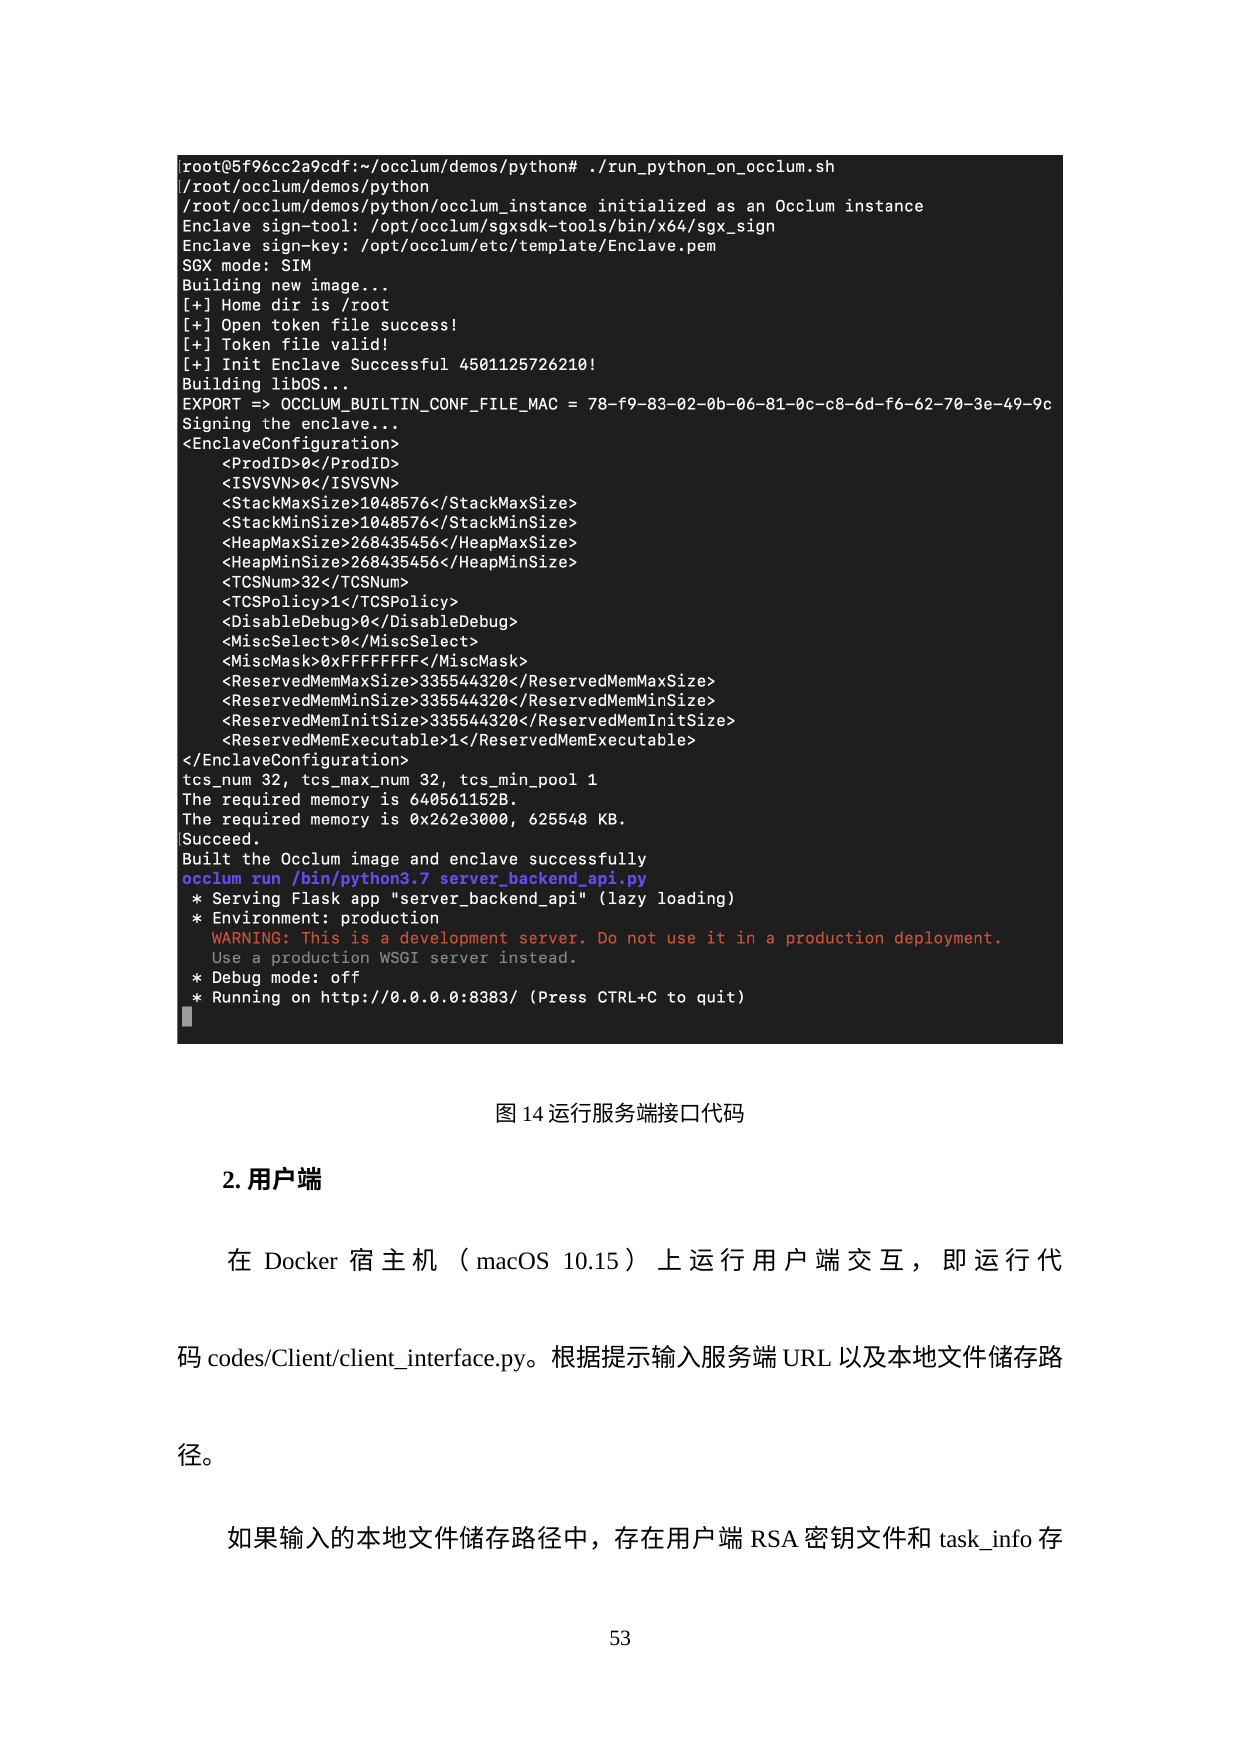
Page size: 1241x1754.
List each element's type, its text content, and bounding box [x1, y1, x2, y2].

picture [177, 155, 1063, 1044]
text 在Docker宿主机（macOS 10.15）上运行用户端交互，即运行代码codes/Client/client_interface.py。根据提示输入服务端URL以及本地文件储存路径。 [177, 1226, 1063, 1486]
subtitle 2. 用户端 [222, 1145, 1063, 1210]
text 图 14 运行服务端接口代码 [177, 1096, 1063, 1128]
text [177, 1504, 1063, 1569]
